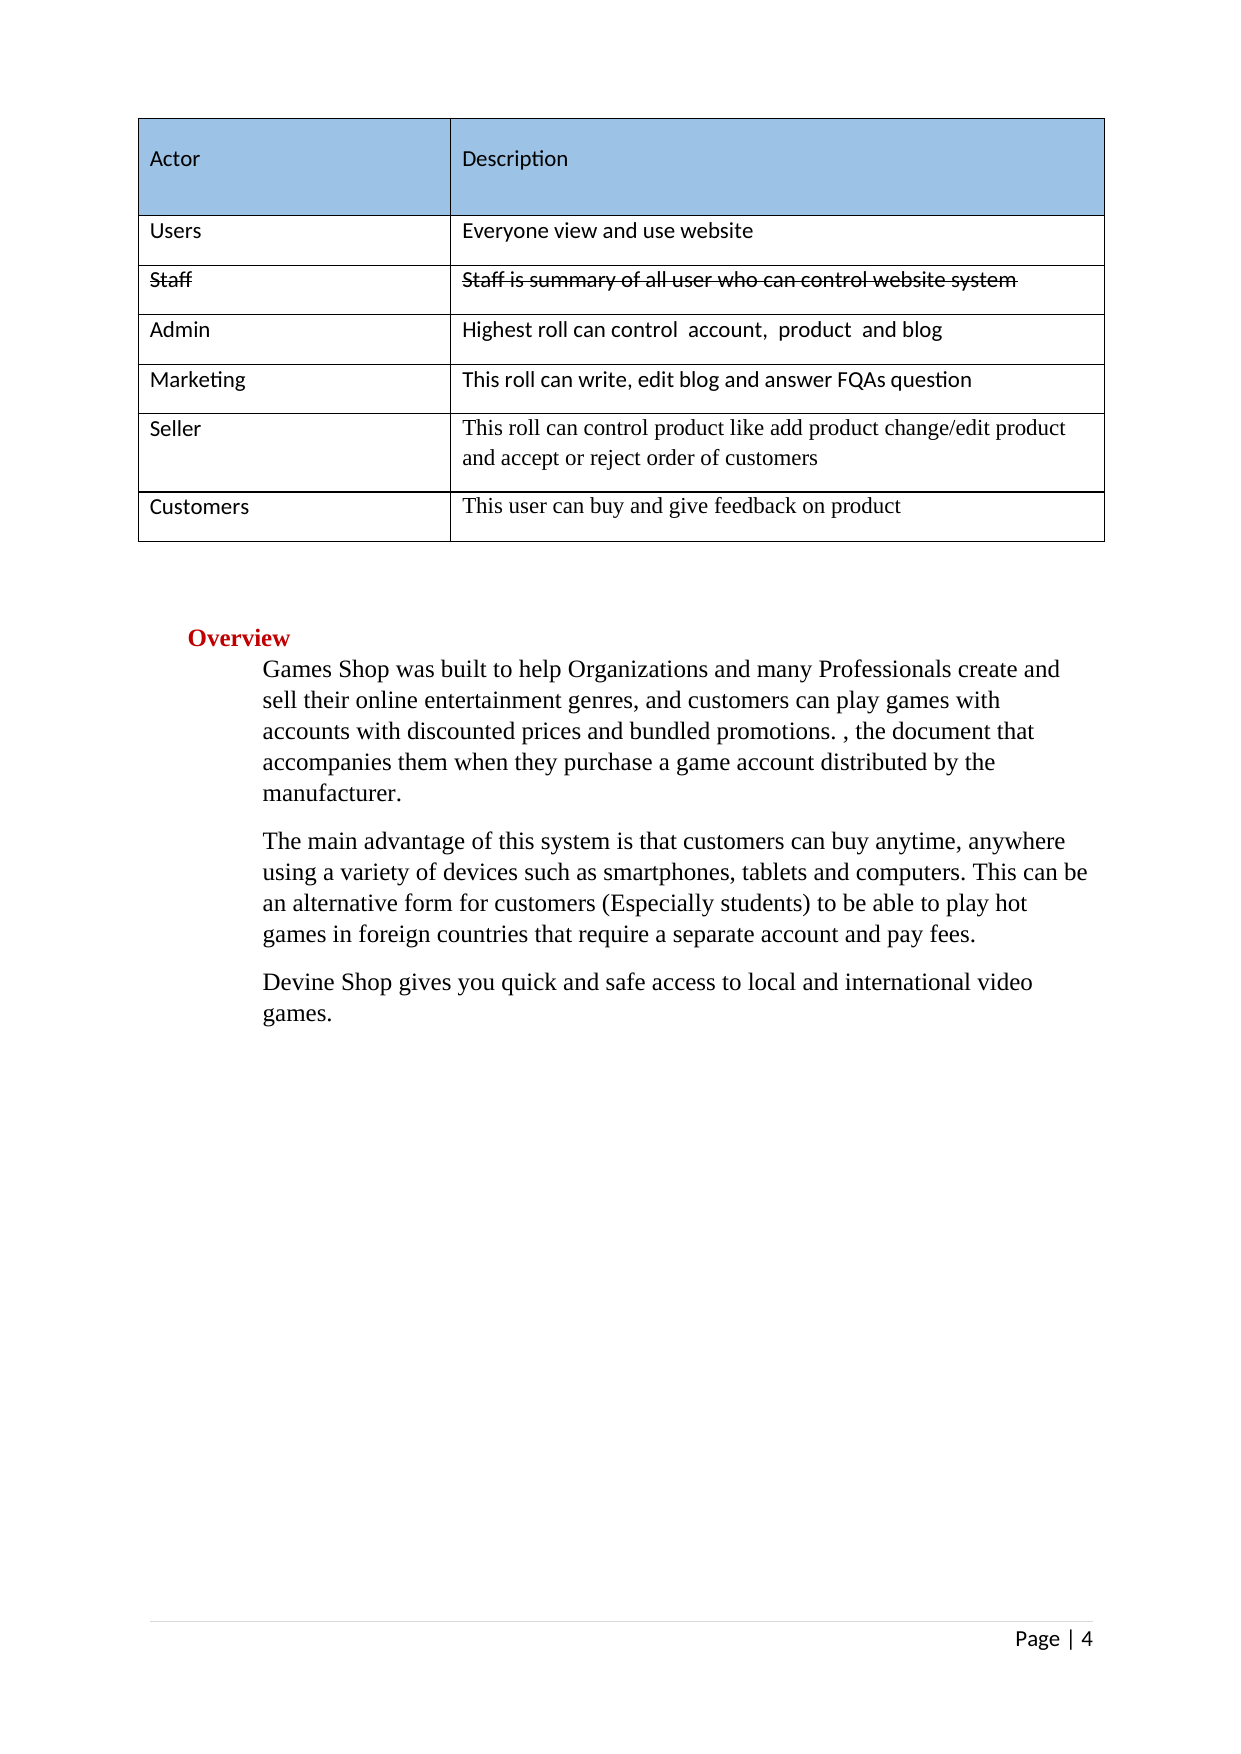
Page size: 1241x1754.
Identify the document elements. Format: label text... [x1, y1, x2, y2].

table_cell This roll can write, edit blog and answer FQAs question [451, 365, 1104, 413]
table_cell Everyone view and use website [451, 216, 1104, 264]
table_cell Marketing [139, 365, 450, 413]
table_header Description [451, 119, 1104, 215]
table_cell This user can buy and give feedback on product [451, 493, 1104, 541]
table_cell Users [139, 216, 450, 264]
text Games Shop was built to help Organizations and many Professionals create and sell their online entertainment genres, and customers can play games with accounts with discounted prices and bundled promotions. , the document that accompanies them when they purchase a game account distributed by the manufacturer. [262, 654, 1093, 807]
table_cell Staff [139, 266, 450, 314]
table_cell Admin [139, 315, 450, 364]
table_cell This roll can control product like add product change/edit product and accept or reject order of customers [451, 414, 1104, 491]
subtitle Overview [187, 623, 1093, 652]
table_cell Highest roll can control account, product and blog [451, 315, 1104, 364]
table_cell Seller [139, 414, 450, 491]
table_cell Staff is summary of all user who can control website system [451, 266, 1104, 314]
table_cell Customers [139, 493, 450, 541]
text The main advantage of this system is that customers can buy anytime, anywhere using a variety of devices such as smartphones, tablets and computers. This can be an alternative form for customers (Especially students) to be able to play hot games in foreign countries that require a separate account and pay fees. [262, 826, 1093, 948]
table_header Actor [139, 119, 450, 215]
text Devine Shop gives you quick and safe access to local and international video games. [262, 967, 1093, 1027]
